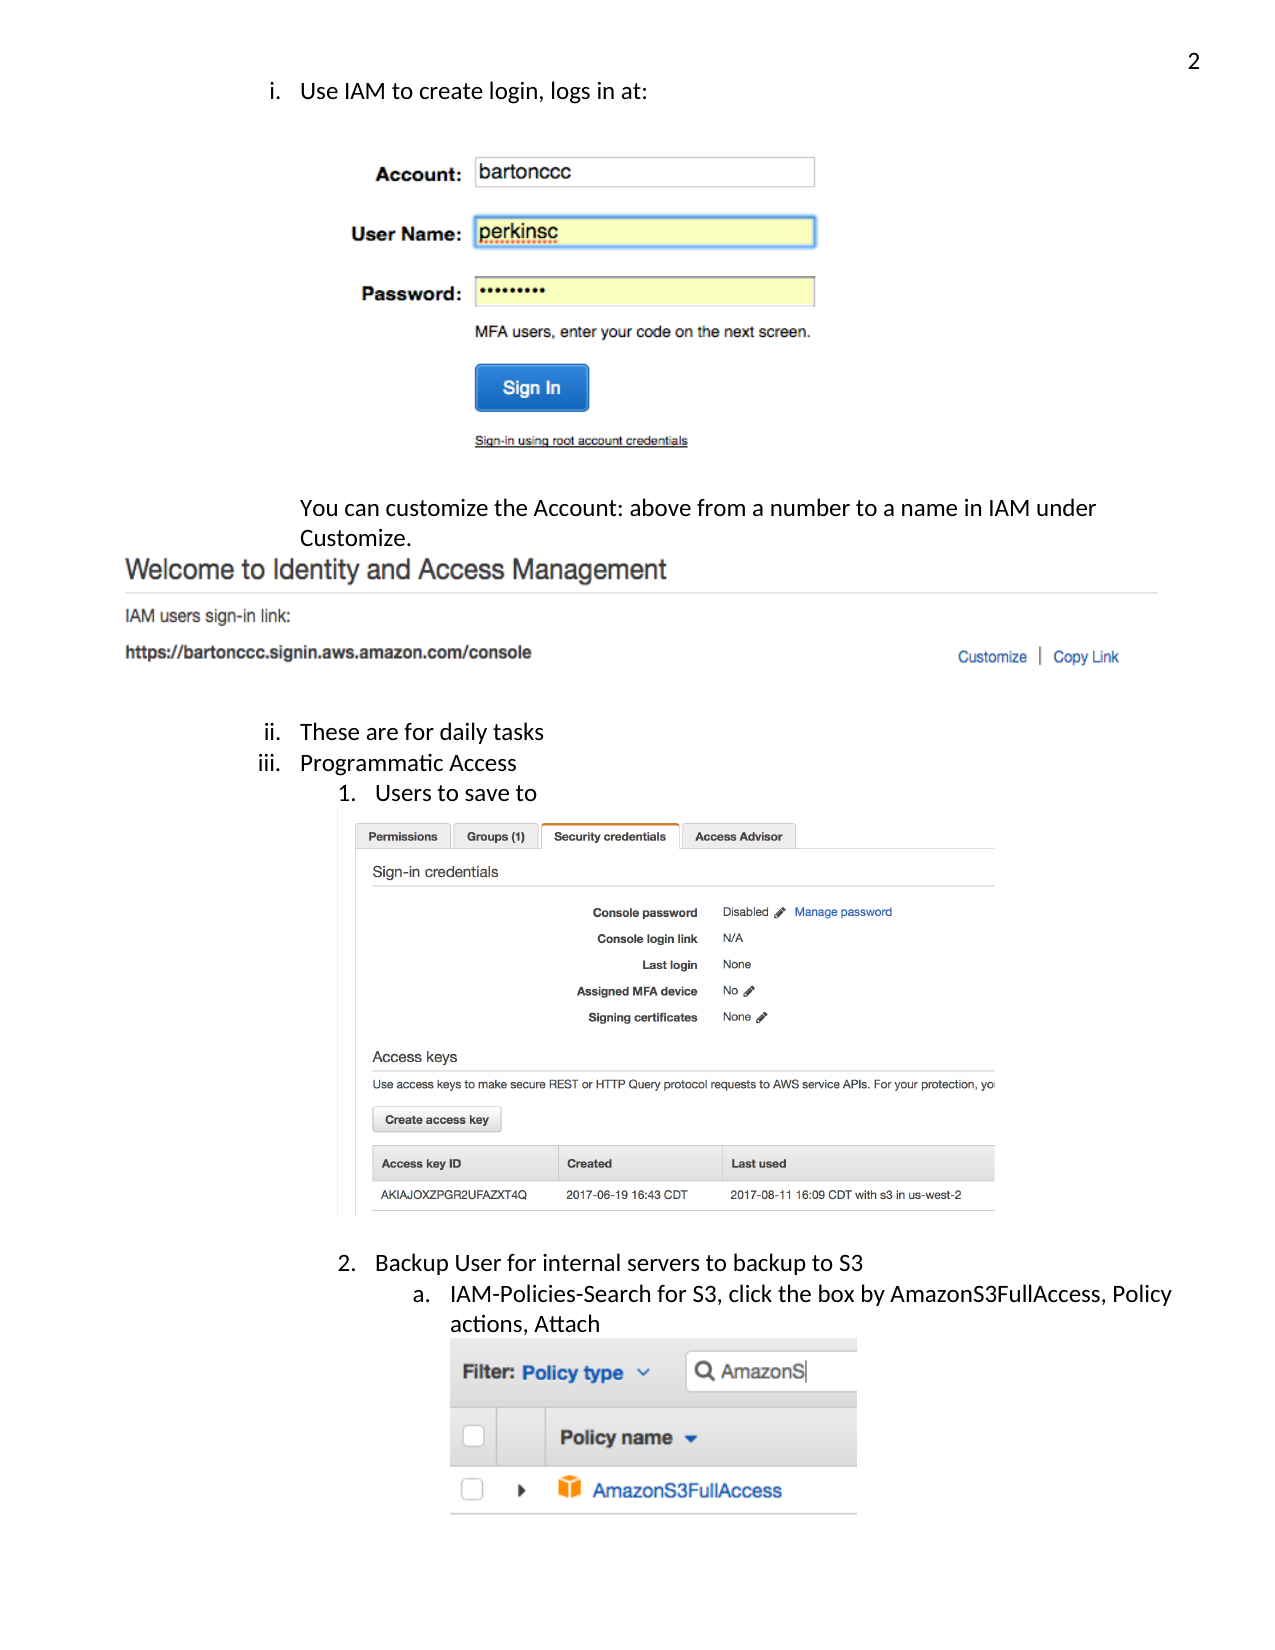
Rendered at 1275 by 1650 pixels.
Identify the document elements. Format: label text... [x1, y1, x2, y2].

list IAM-Policies-Search for S3, click the box by AmazonS3FullAccess, Policy actions, Attach [412, 1278, 1200, 1339]
list These are for daily tasks [281, 717, 1200, 747]
text You can customize the Account: above from a number to a name in IAM under Customize. [300, 492, 1200, 553]
list Use IAM to create login, logs in at: [281, 76, 1200, 106]
picture [450, 1338, 857, 1516]
picture [337, 808, 995, 1217]
picture [305, 106, 915, 492]
list Programmatic Access [281, 747, 1200, 778]
picture [117, 552, 1158, 686]
list Users to save to [337, 778, 1200, 808]
list Backup User for internal servers to backup to S3 [337, 1247, 1200, 1278]
